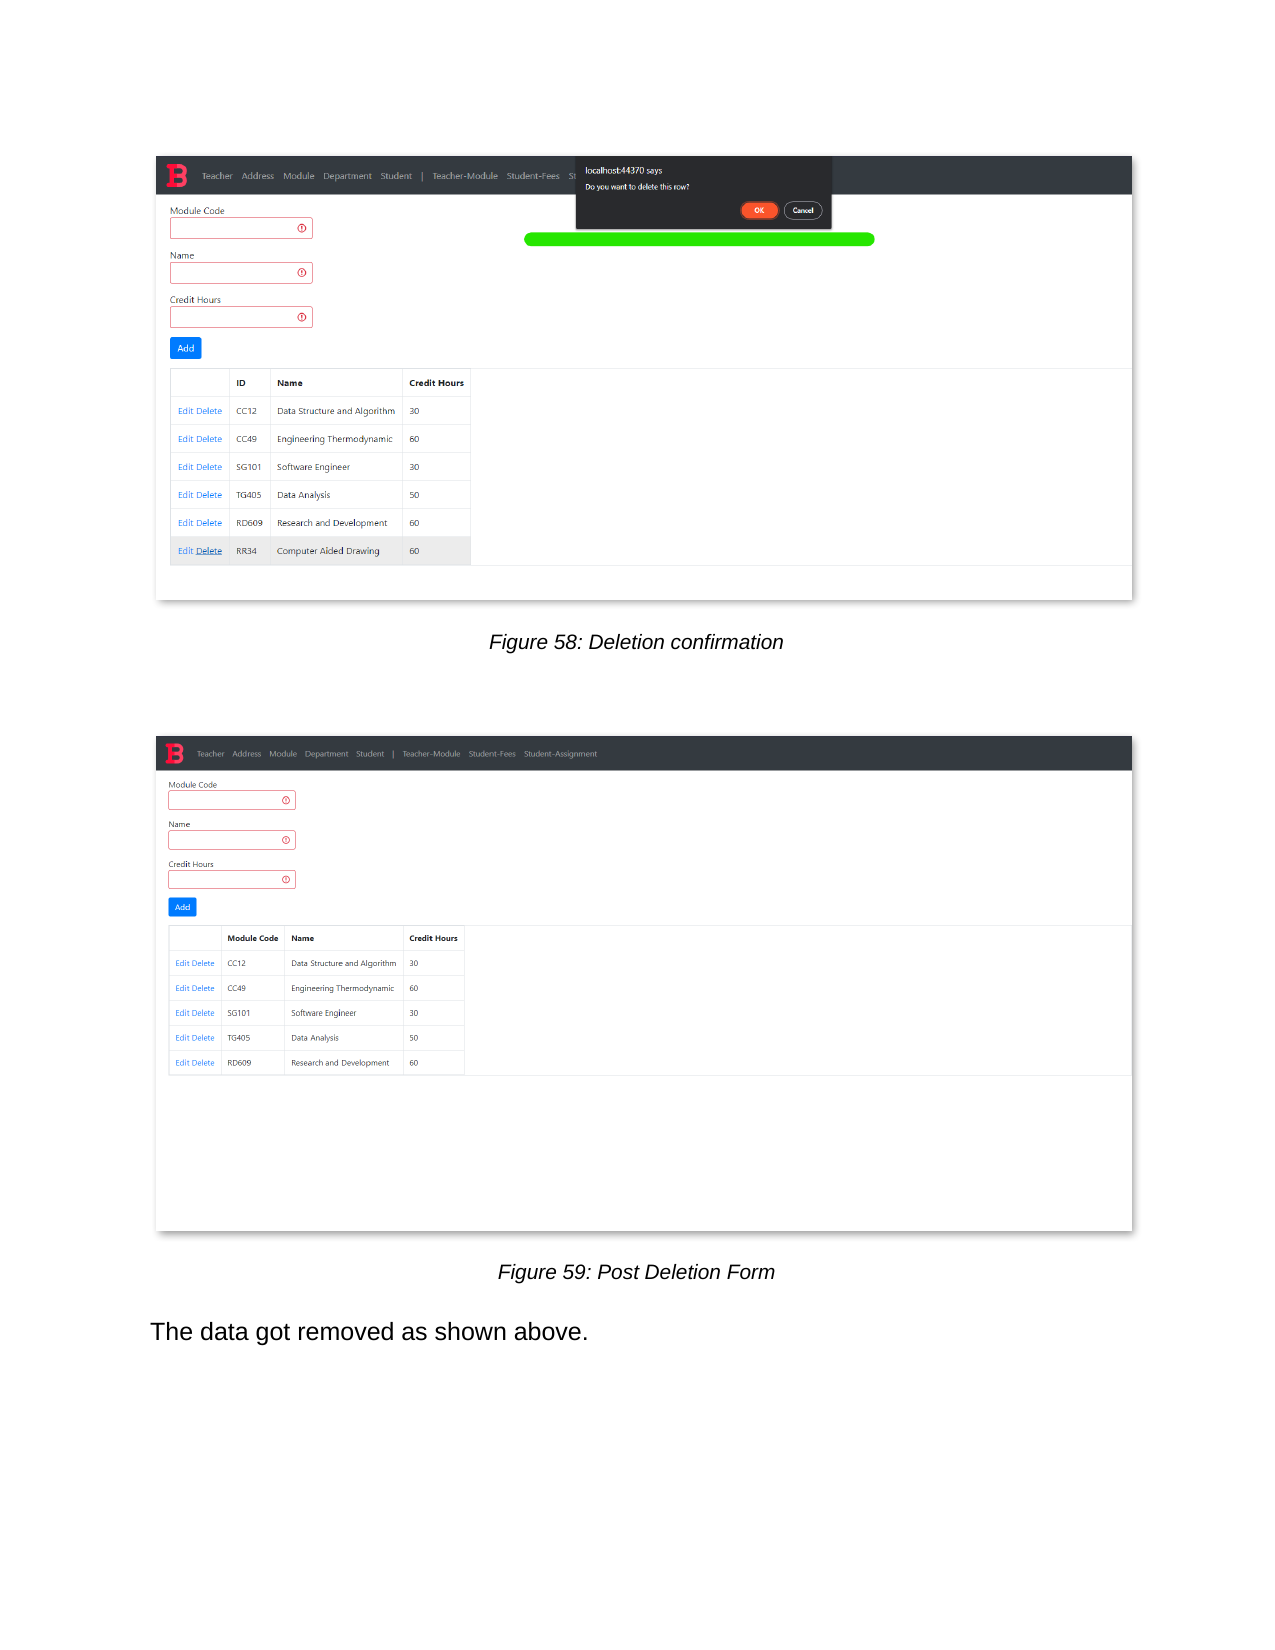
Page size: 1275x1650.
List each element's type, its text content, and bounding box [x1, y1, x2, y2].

picture [156, 736, 1132, 1231]
text The data got removed as shown above. [150, 1317, 1125, 1346]
text Figure : Post Deletion Form [150, 1260, 1125, 1284]
picture [156, 156, 1132, 600]
text Figure : Deletion confirmation [150, 630, 1125, 654]
